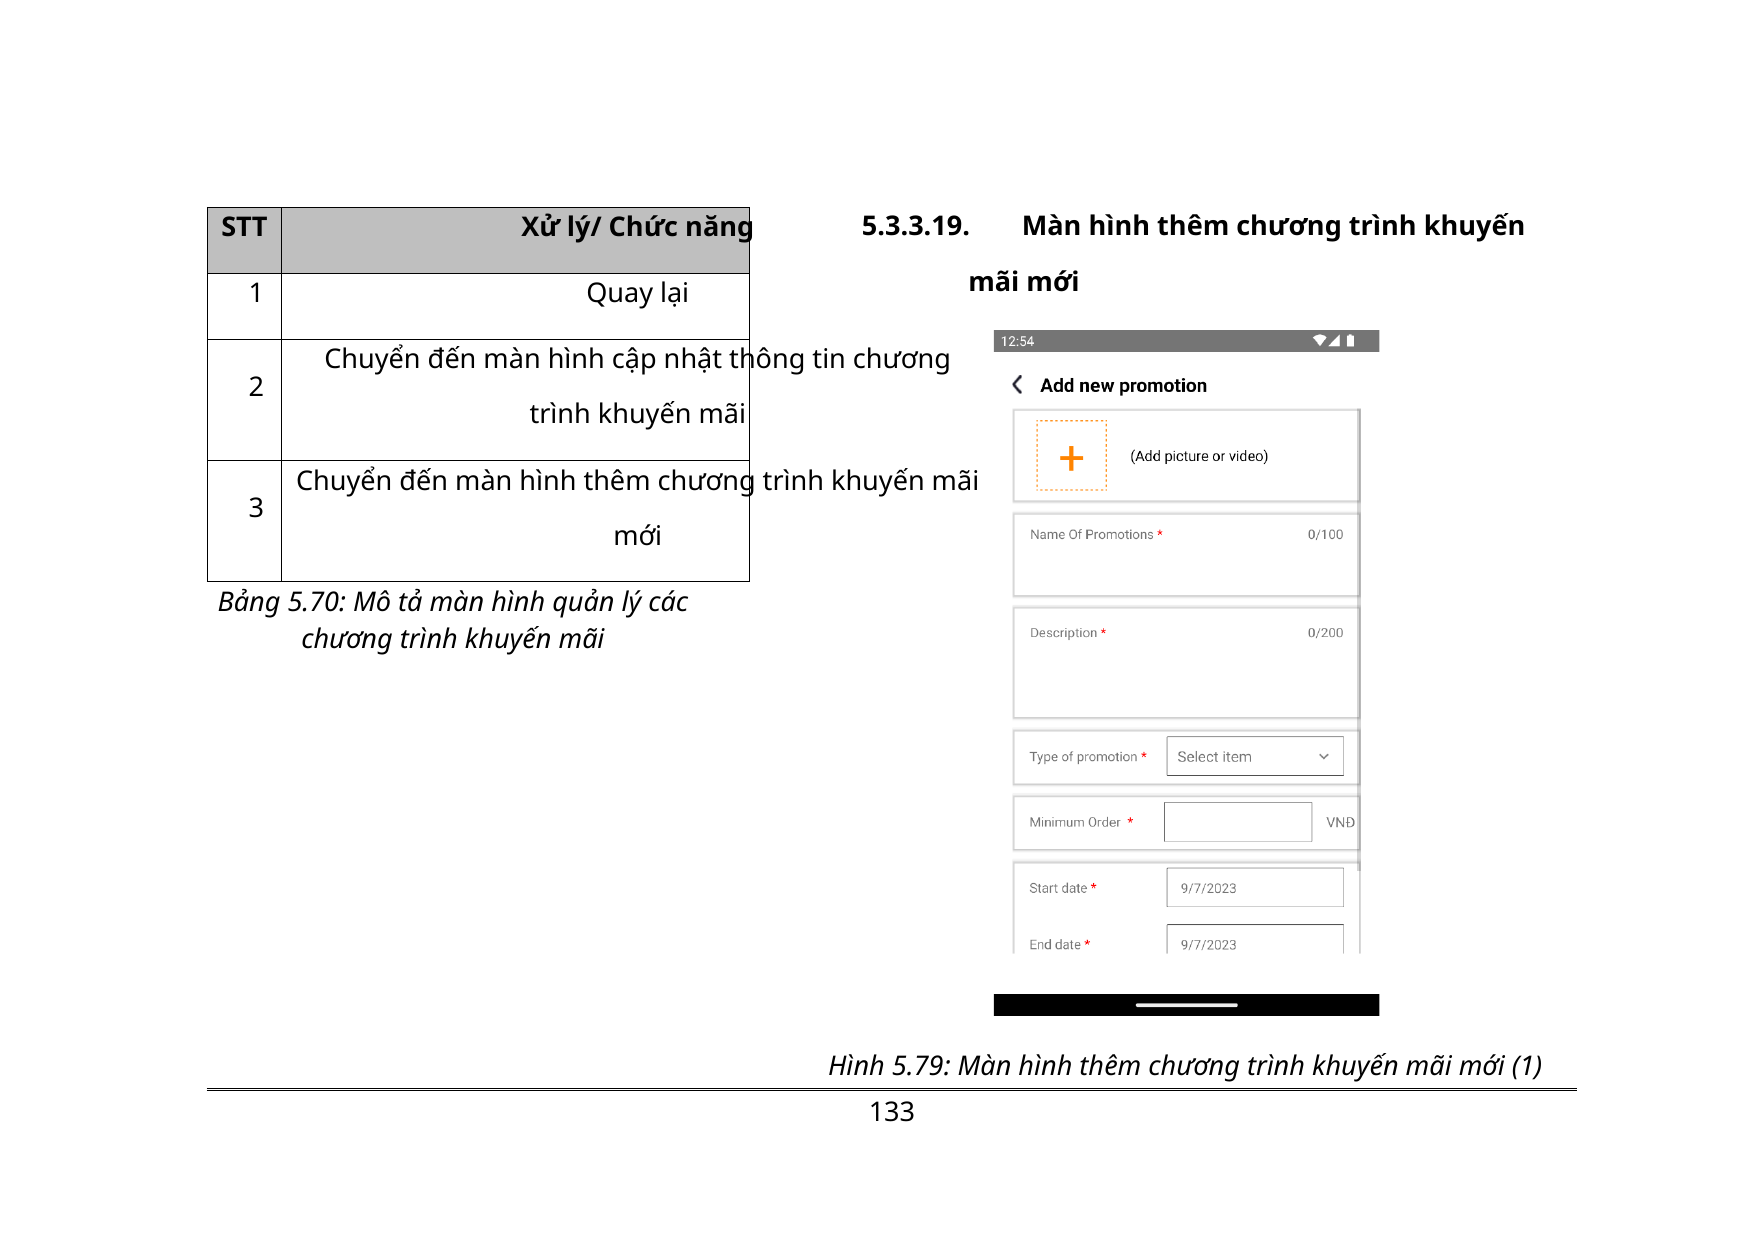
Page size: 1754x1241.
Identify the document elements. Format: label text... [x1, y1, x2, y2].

table_cell [208, 340, 281, 460]
table_cell [208, 274, 281, 339]
table_header Xử lý/ Chức năng [282, 208, 749, 273]
table_cell [208, 461, 281, 581]
picture [993, 330, 1380, 1016]
table_cell Quay lại [282, 274, 749, 339]
subtitle Màn hình thêm chương trình khuyến mãi mới [862, 207, 1577, 299]
table_cell Chuyển đến màn hình thêm chương trình khuyến mãi mới [282, 461, 749, 581]
table_cell Chuyển đến màn hình cập nhật thông tin chương trình khuyến mãi [282, 340, 749, 460]
table_header STT [208, 208, 281, 273]
